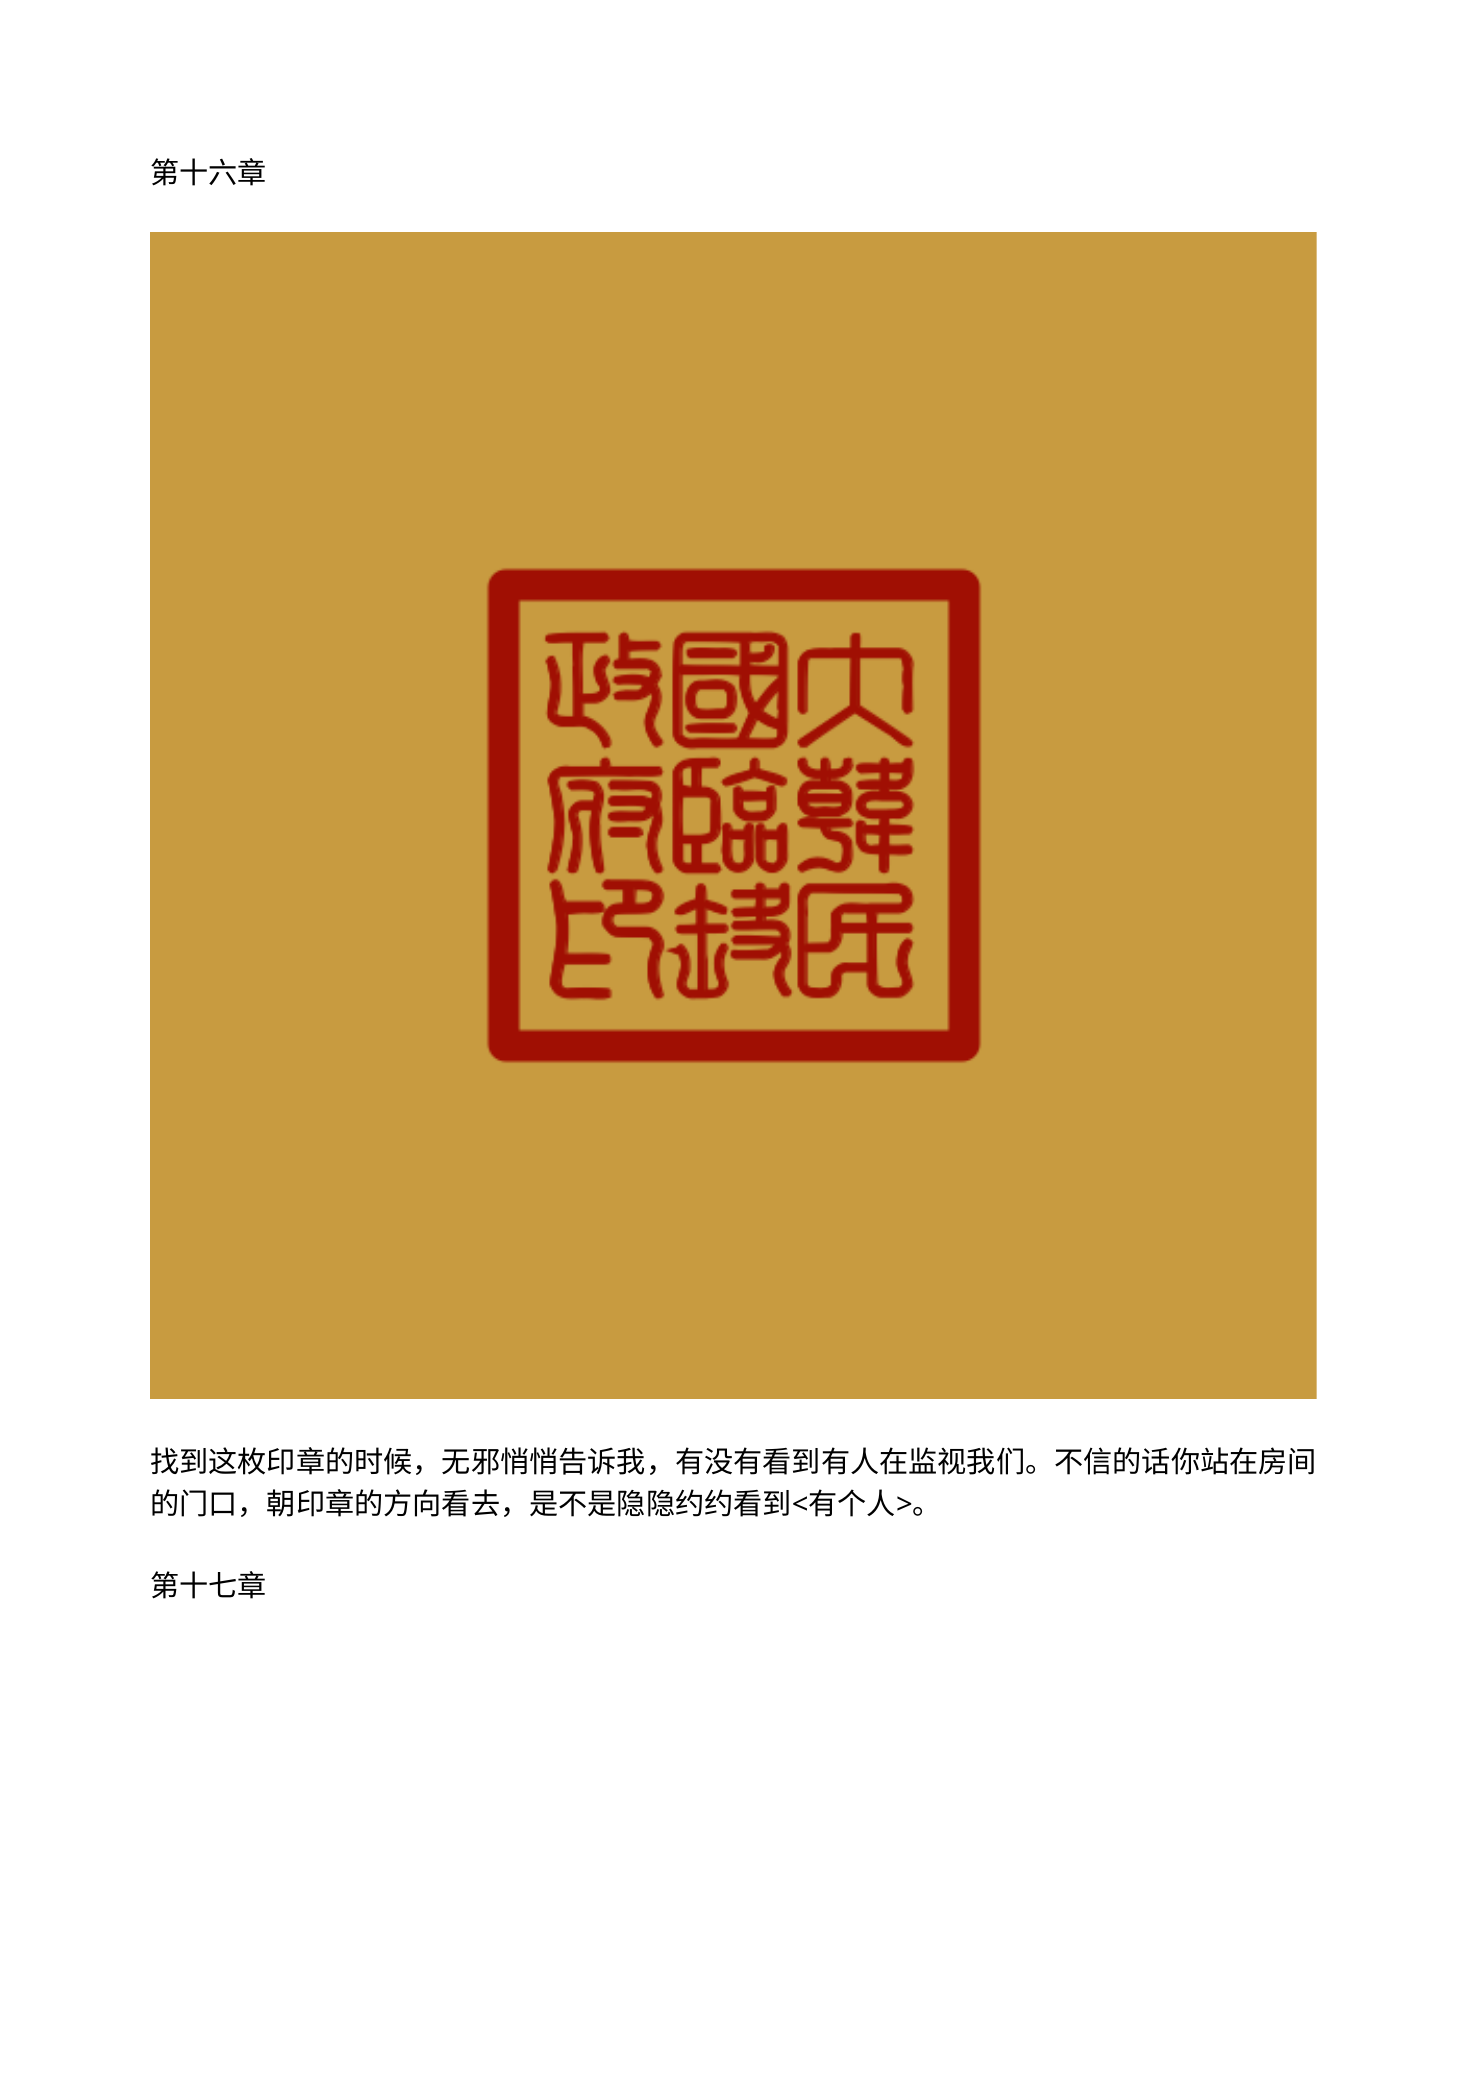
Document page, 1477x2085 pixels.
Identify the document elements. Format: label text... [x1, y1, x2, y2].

text 第十七章 [150, 1563, 1326, 1605]
picture [150, 232, 1317, 1399]
text 第十六章 [150, 150, 1326, 192]
text 找到这枚印章的时候，无邪悄悄告诉我，有没有看到有人在监视我们。不信的话你站在房间的门口，朝印章的方向看去，是不是隐隐约约看到<有个人>。 [150, 1438, 1326, 1523]
